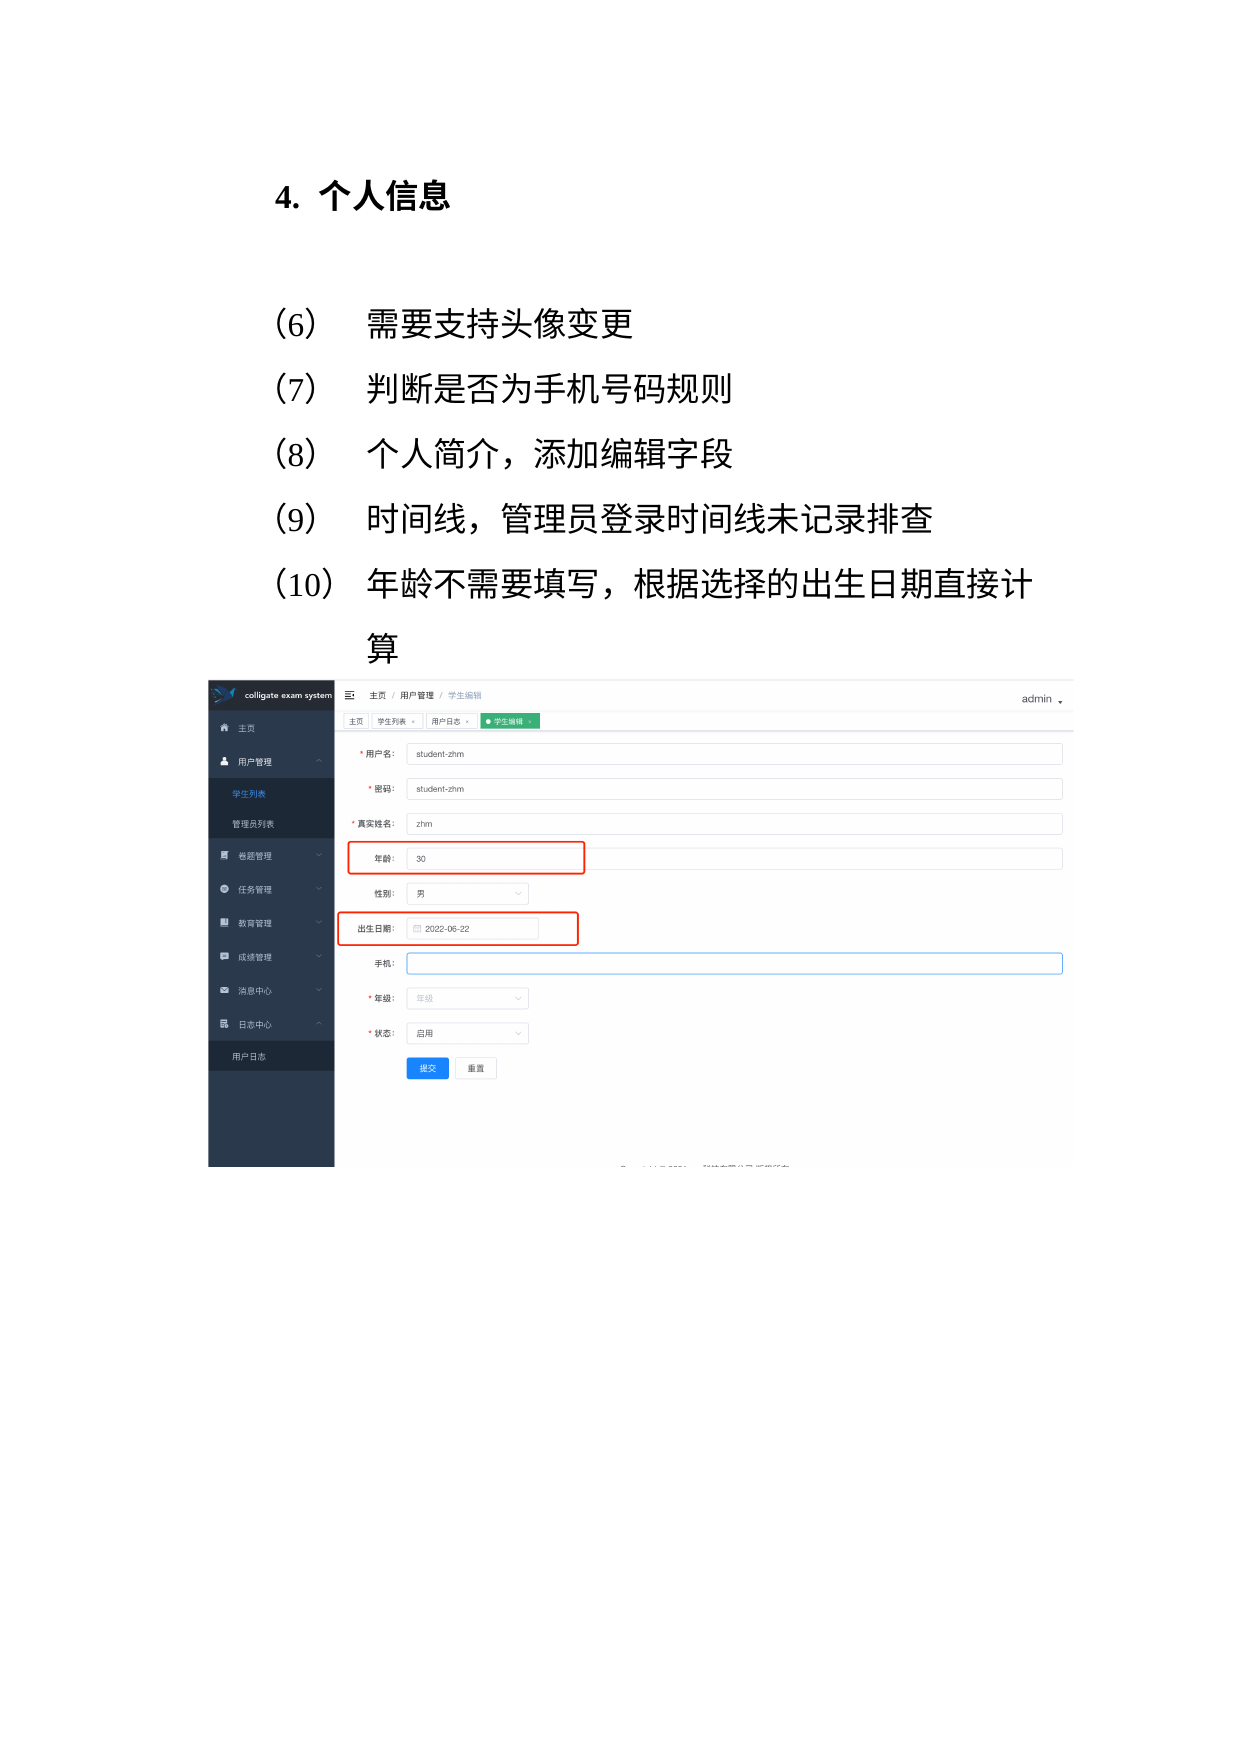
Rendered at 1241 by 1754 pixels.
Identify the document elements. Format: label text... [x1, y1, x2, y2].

list 判断是否为手机号码规则 [254, 354, 1053, 419]
list 年龄不需要填写，根据选择的出生日期直接计算 [254, 549, 1053, 679]
picture [208, 679, 1074, 1167]
list 需要支持头像变更 [254, 289, 1053, 354]
list 时间线，管理员登录时间线未记录排查 [254, 484, 1053, 549]
list 个人信息 [275, 162, 1053, 227]
list 个人简介，添加编辑字段 [254, 419, 1053, 484]
